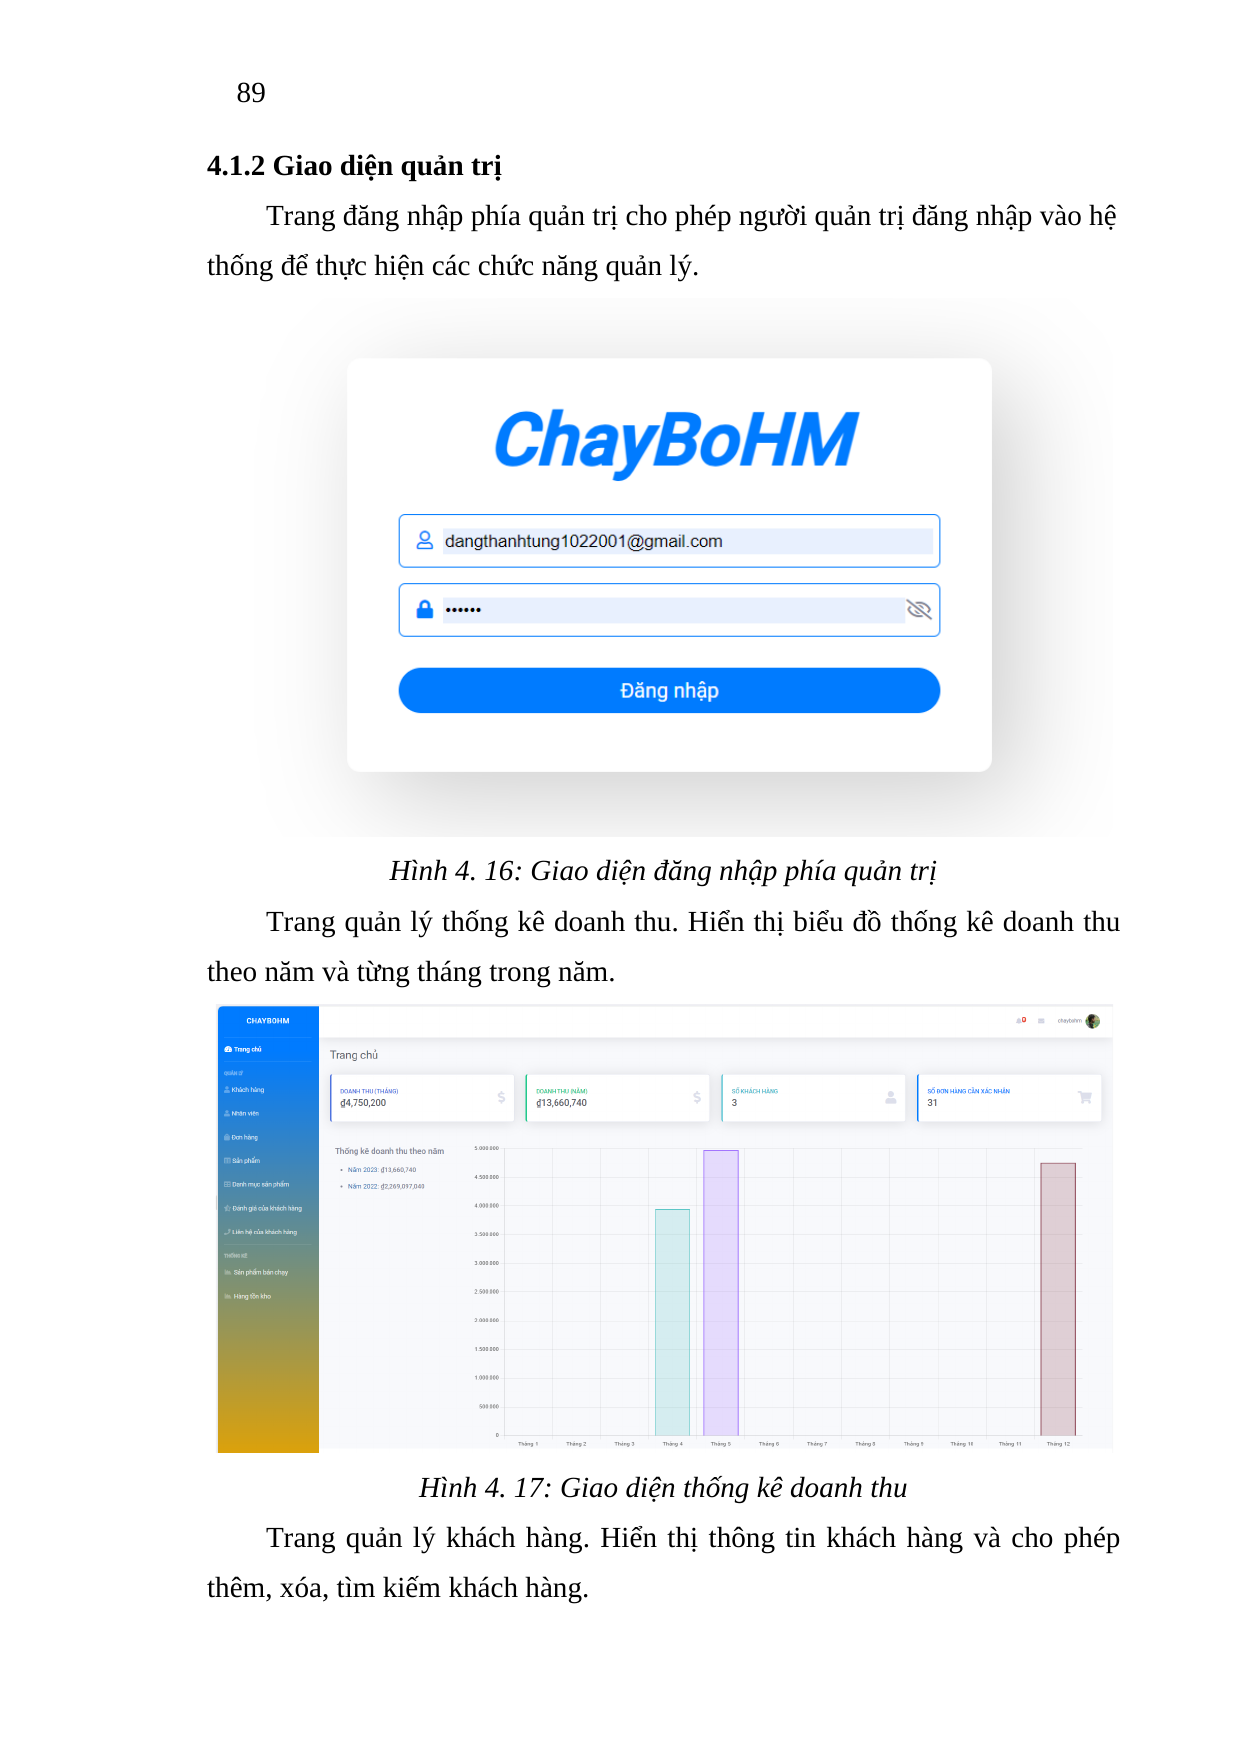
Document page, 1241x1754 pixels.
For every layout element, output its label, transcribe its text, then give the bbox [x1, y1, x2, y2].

text Trang đăng nhập phía quản trị cho phép người quản trị đăng nhập vào hệ thống để thực hiện các chức năng quản lý. [207, 198, 1122, 282]
picture [215, 1004, 1114, 1453]
subtitle 4.1.2 Giao diện quản trị [207, 148, 1122, 181]
text Hình 4. 16: Giao diện đăng nhập phía quản trị [207, 853, 1122, 887]
text Trang quản lý khách hàng. Hiển thị thông tin khách hàng và cho phép thêm, xóa, tìm kiếm khách hàng. [207, 1520, 1122, 1604]
text Trang quản lý thống kê doanh thu. Hiển thị biểu đồ thống kê doanh thu theo năm và từng tháng trong năm. [207, 904, 1122, 987]
text Hình 4. 17: Giao diện thống kê doanh thu [207, 1470, 1122, 1503]
picture [215, 298, 1114, 837]
